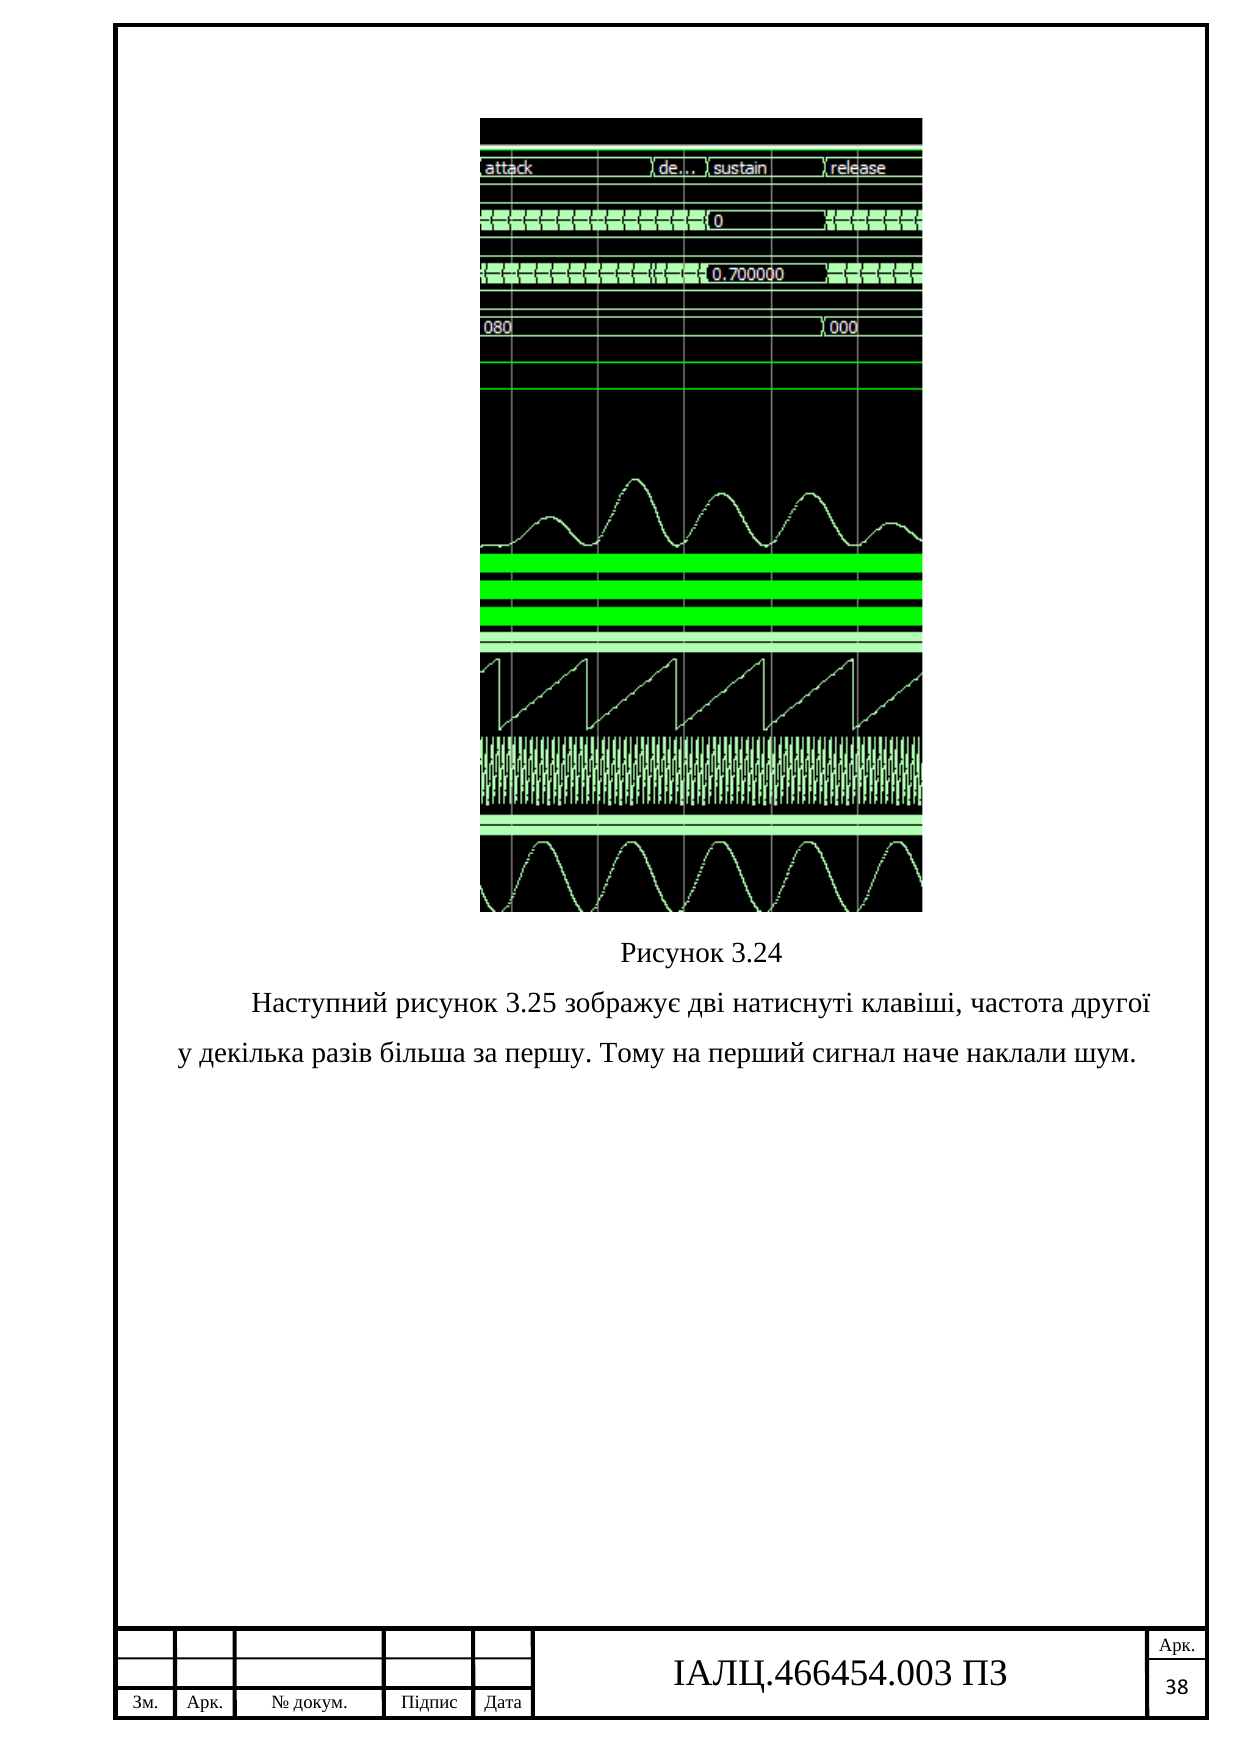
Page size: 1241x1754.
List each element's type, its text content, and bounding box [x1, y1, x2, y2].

picture [480, 118, 923, 912]
list Рисунок 3.24 [177, 935, 1152, 968]
list Наступний рисунок 3.25 зображує дві натиснуті клавіші, частота другої у декілька разів більша за першу. Тому на перший сигнал наче наклали шум. [177, 985, 1152, 1069]
